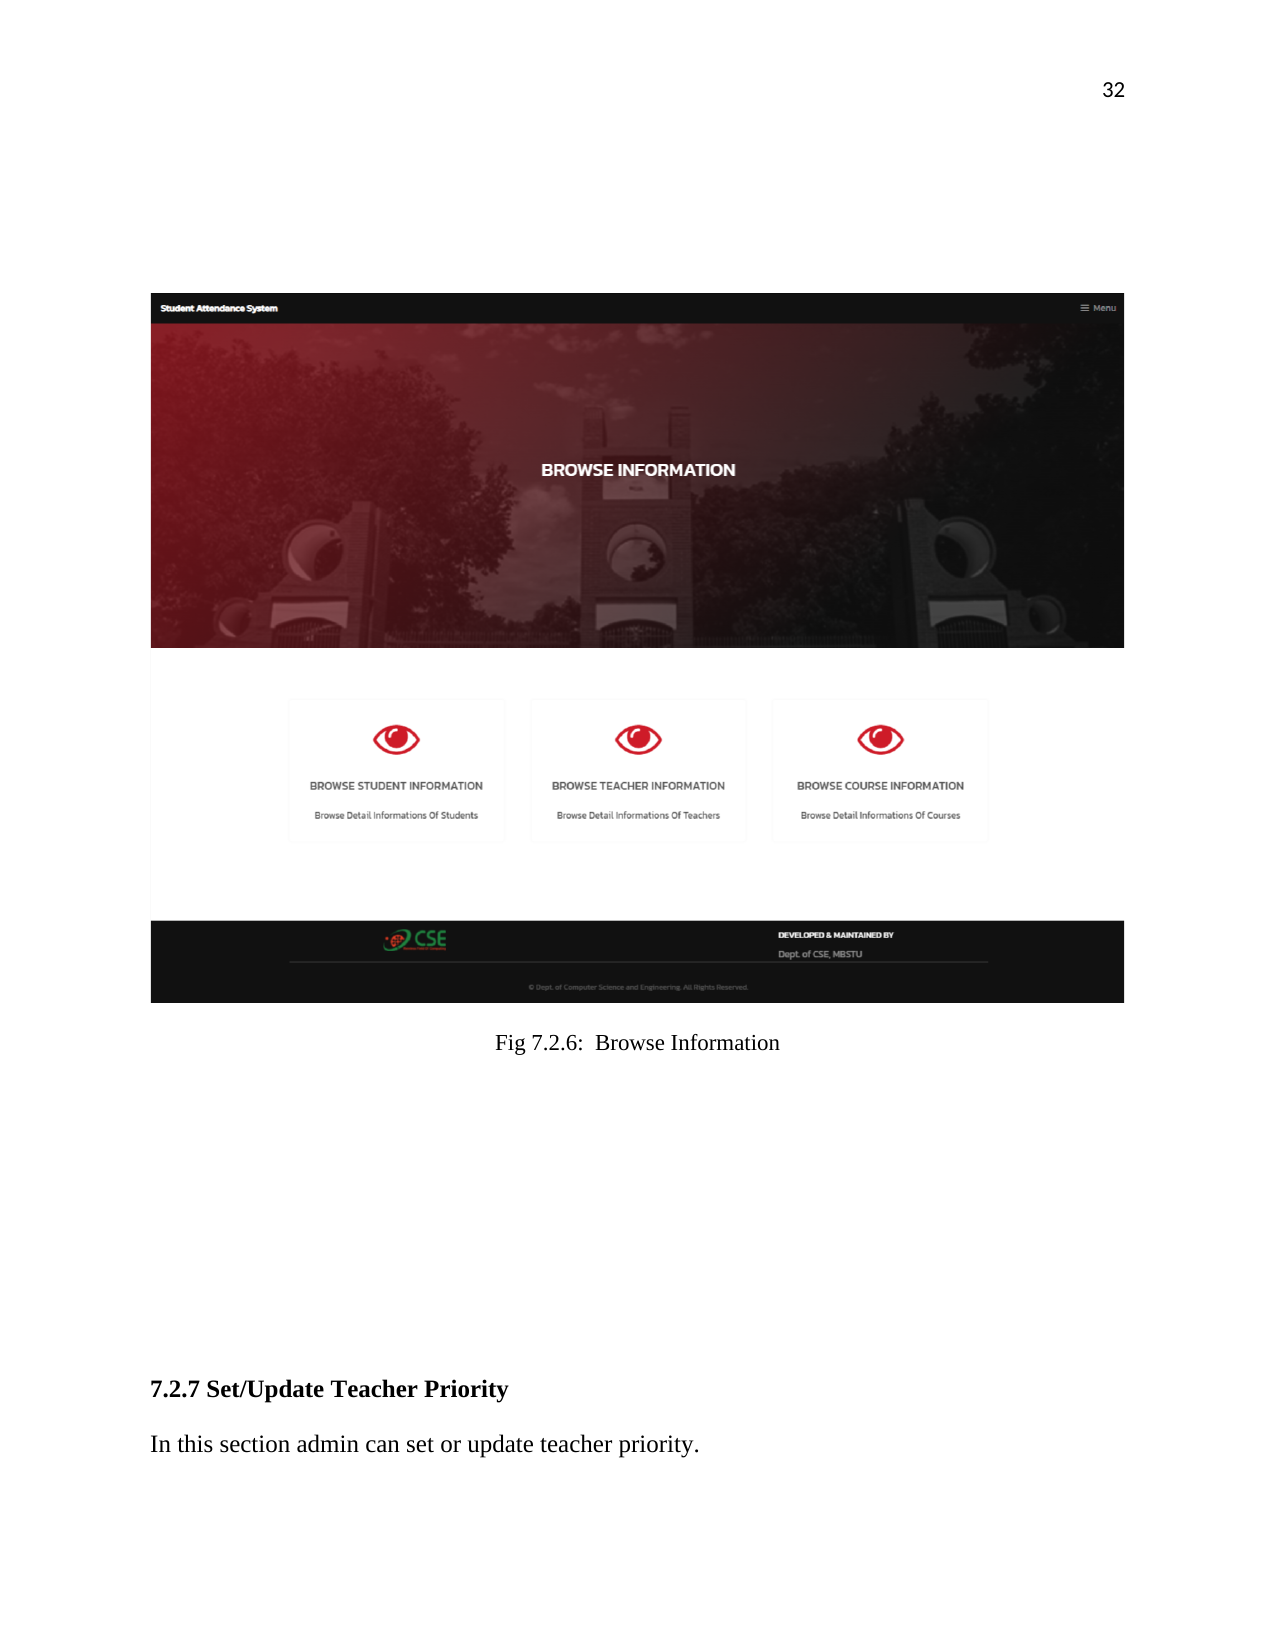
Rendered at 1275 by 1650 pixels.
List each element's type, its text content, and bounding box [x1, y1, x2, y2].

text In this section admin can set or update teacher priority. [150, 1429, 1125, 1458]
text Fig 7.2.6: Browse Information [150, 1029, 1125, 1056]
text 7.2.7 Set/Update Teacher Priority [150, 1374, 1125, 1402]
picture [150, 293, 1125, 1003]
